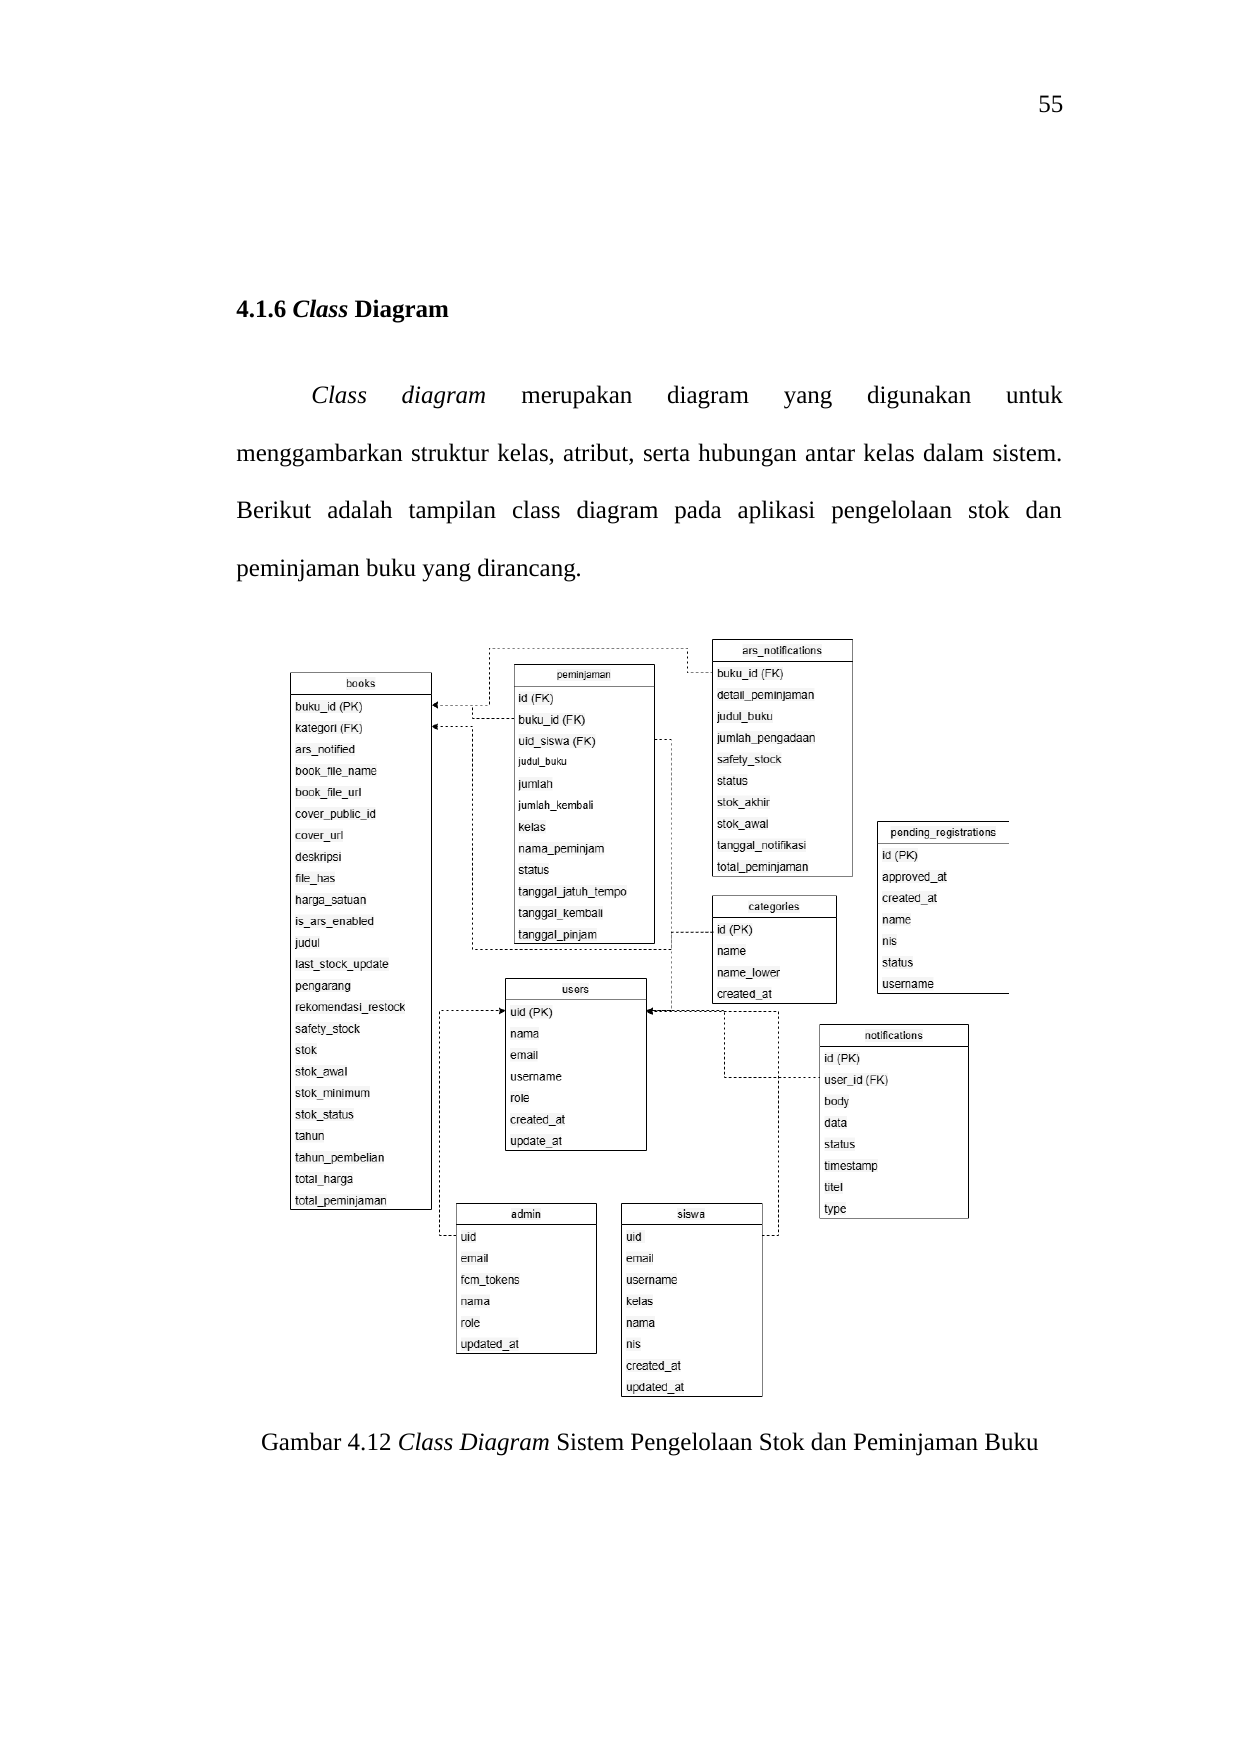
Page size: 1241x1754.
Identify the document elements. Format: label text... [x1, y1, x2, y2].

text Class diagram merupakan diagram yang digunakan untuk menggambarkan struktur kelas, atribut, serta hubungan antar kelas dalam sistem. Berikut adalah tampilan class diagram pada aplikasi pengelolaan stok dan peminjaman buku yang dirancang. [236, 380, 1063, 582]
picture [290, 639, 1009, 1399]
text 4.1.6 Class Diagram [236, 294, 1063, 322]
